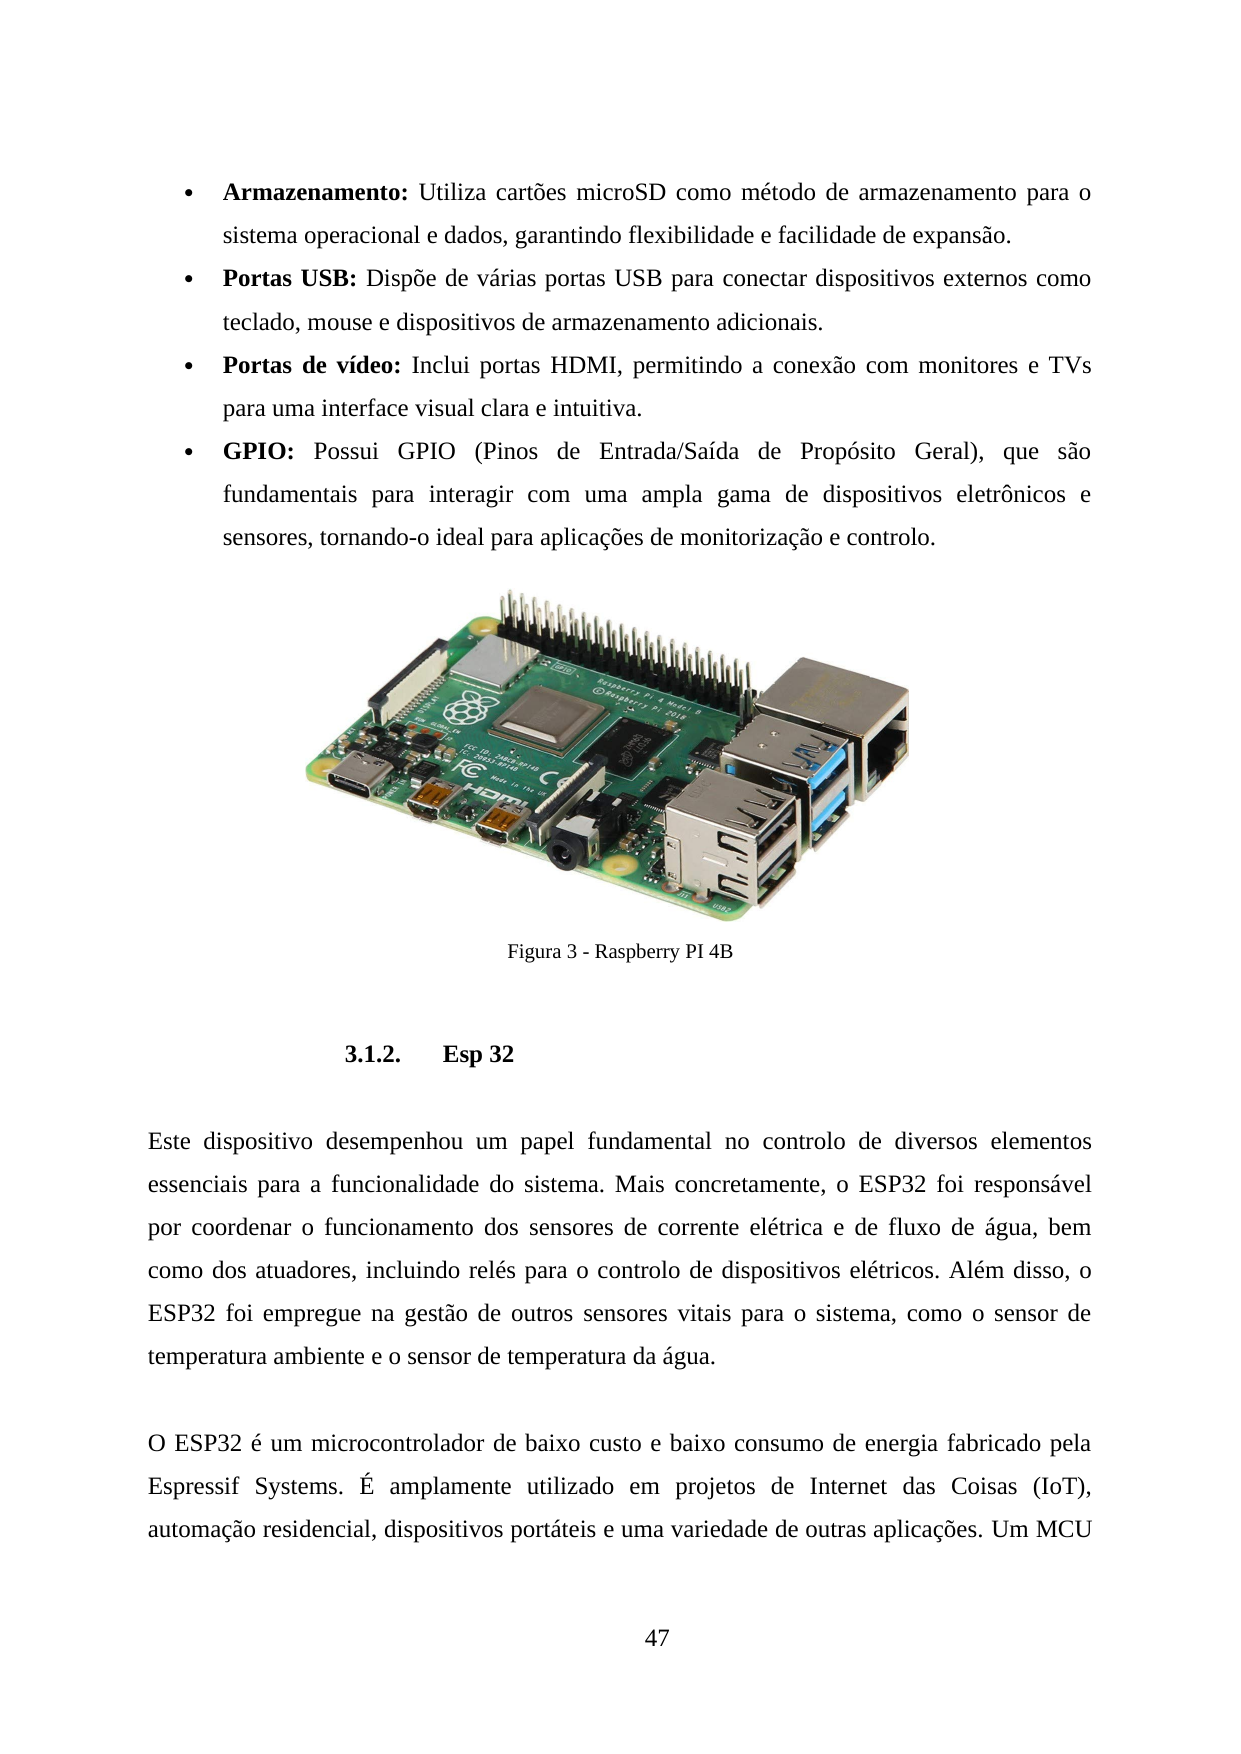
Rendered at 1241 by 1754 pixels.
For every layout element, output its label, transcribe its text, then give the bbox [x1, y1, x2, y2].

list Armazenamento: Utiliza cartões microSD como método de armazenamento para o sistema operacional e dados, garantindo flexibilidade e facilidade de expansão. [185, 177, 1092, 249]
text Esp 32 [344, 1039, 1092, 1068]
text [148, 1428, 1092, 1543]
text Figura 3 - Raspberry PI 4B [148, 939, 1092, 963]
text Este dispositivo desempenhou um papel fundamental no controlo de diversos elementos essenciais para a funcionalidade do sistema. Mais concretamente, o ESP32 foi responsável por coordenar o funcionamento dos sensores de corrente elétrica e de fluxo de água, bem como dos atuadores, incluindo relés para o controlo de dispositivos elétricos. Além disso, o ESP32 foi empregue na gestão de outros sensores vitais para o sistema, como o sensor de temperatura ambiente e o sensor de temperatura da água. [148, 1126, 1092, 1370]
picture [305, 588, 909, 922]
list Portas de vídeo: Inclui portas HDMI, permitindo a conexão com monitores e TVs para uma interface visual clara e intuitiva. [185, 350, 1092, 422]
list GPIO: Possui GPIO (Pinos de Entrada/Saída de Propósito Geral), que são fundamentais para interagir com uma ampla gama de dispositivos eletrônicos e sensores, tornando-o ideal para aplicações de monitorização e controlo. [185, 436, 1092, 551]
list Portas USB: Dispõe de várias portas USB para conectar dispositivos externos como teclado, mouse e dispositivos de armazenamento adicionais. [185, 263, 1092, 335]
